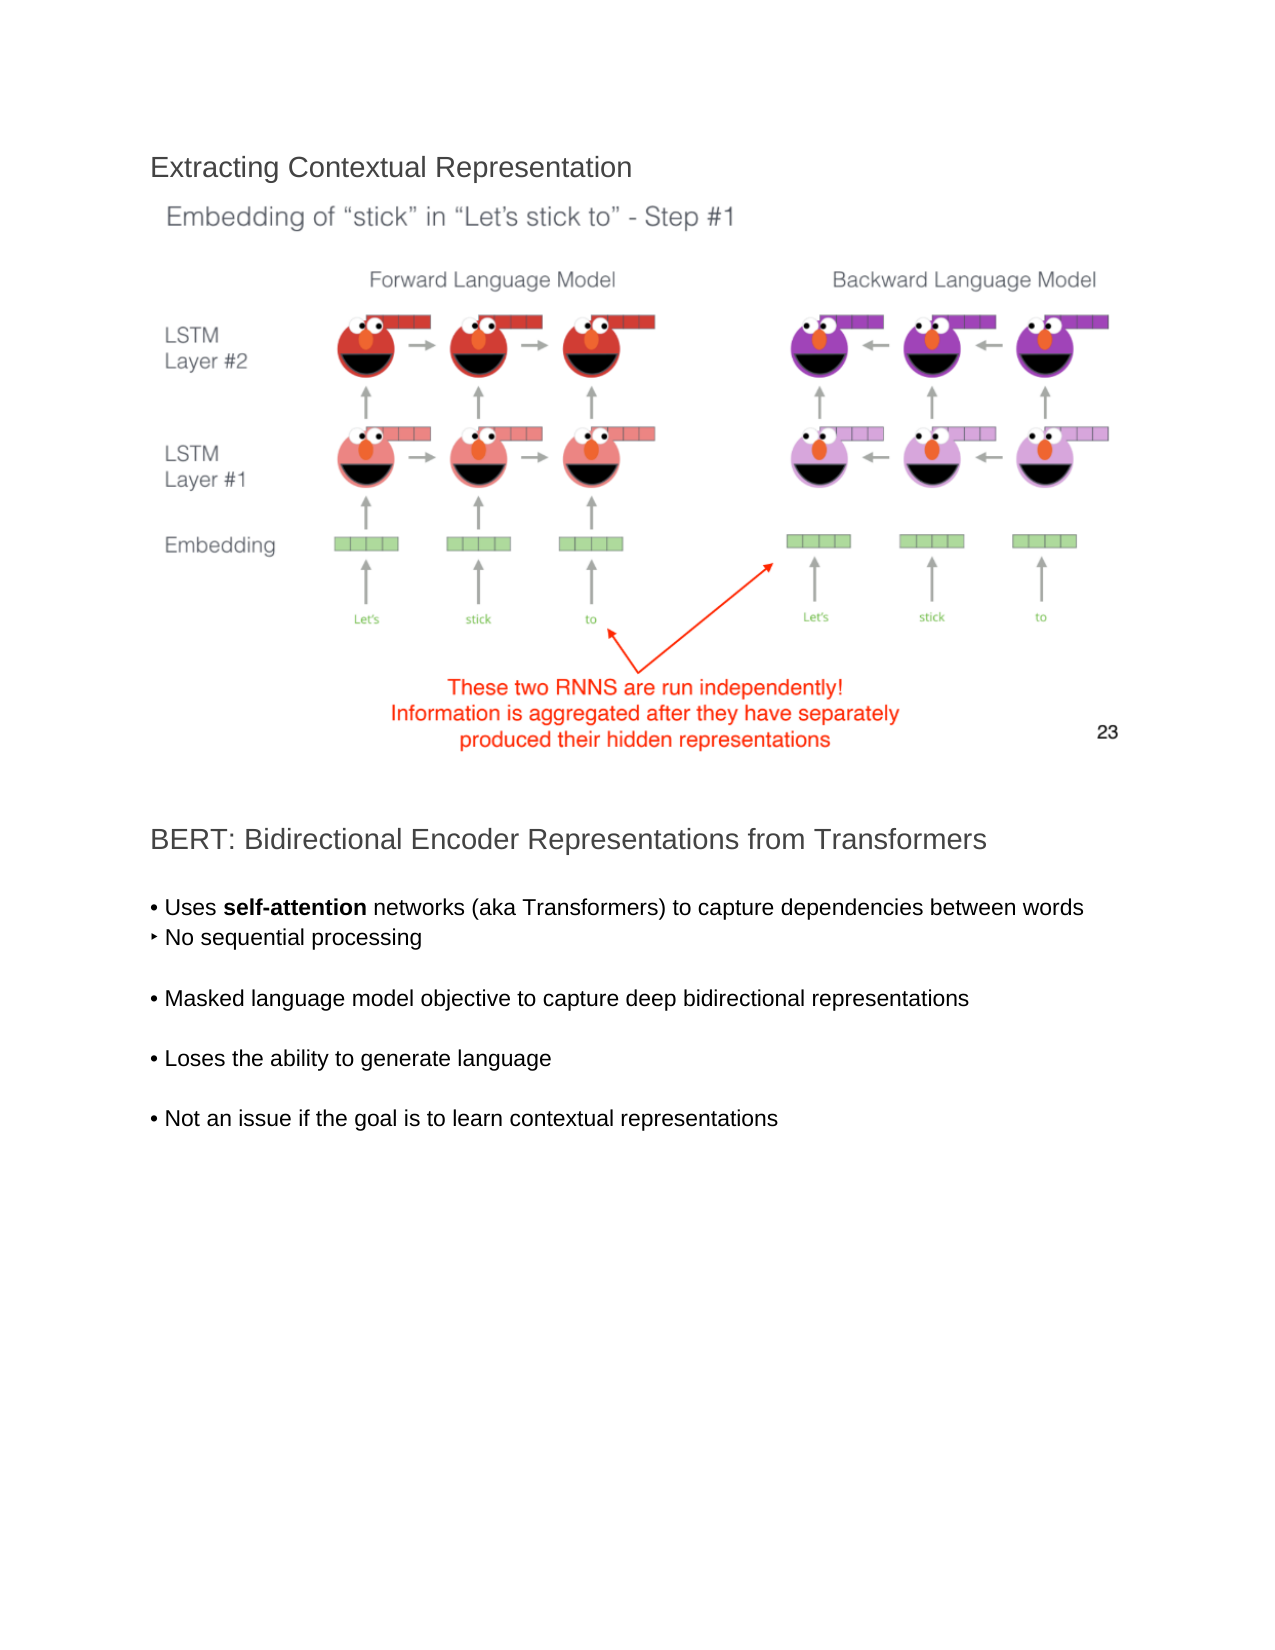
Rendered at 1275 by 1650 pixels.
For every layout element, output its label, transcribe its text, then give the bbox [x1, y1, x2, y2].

subtitle Extracting Contextual Representation [150, 150, 1125, 183]
subtitle BERT: Bidirectional Encoder Representations from Transformers [150, 822, 1125, 855]
text • Loses the ability to generate language [150, 1045, 1125, 1071]
text • Masked language model objective to capture deep bidirectional representations [150, 984, 1125, 1011]
text • Uses self-attention networks (aka Transformers) to capture dependencies between words [150, 894, 1125, 920]
text • Not an issue if the goal is to learn contextual representations [150, 1105, 1125, 1132]
picture [150, 191, 1125, 755]
text ‣ No sequential processing [150, 924, 1125, 950]
